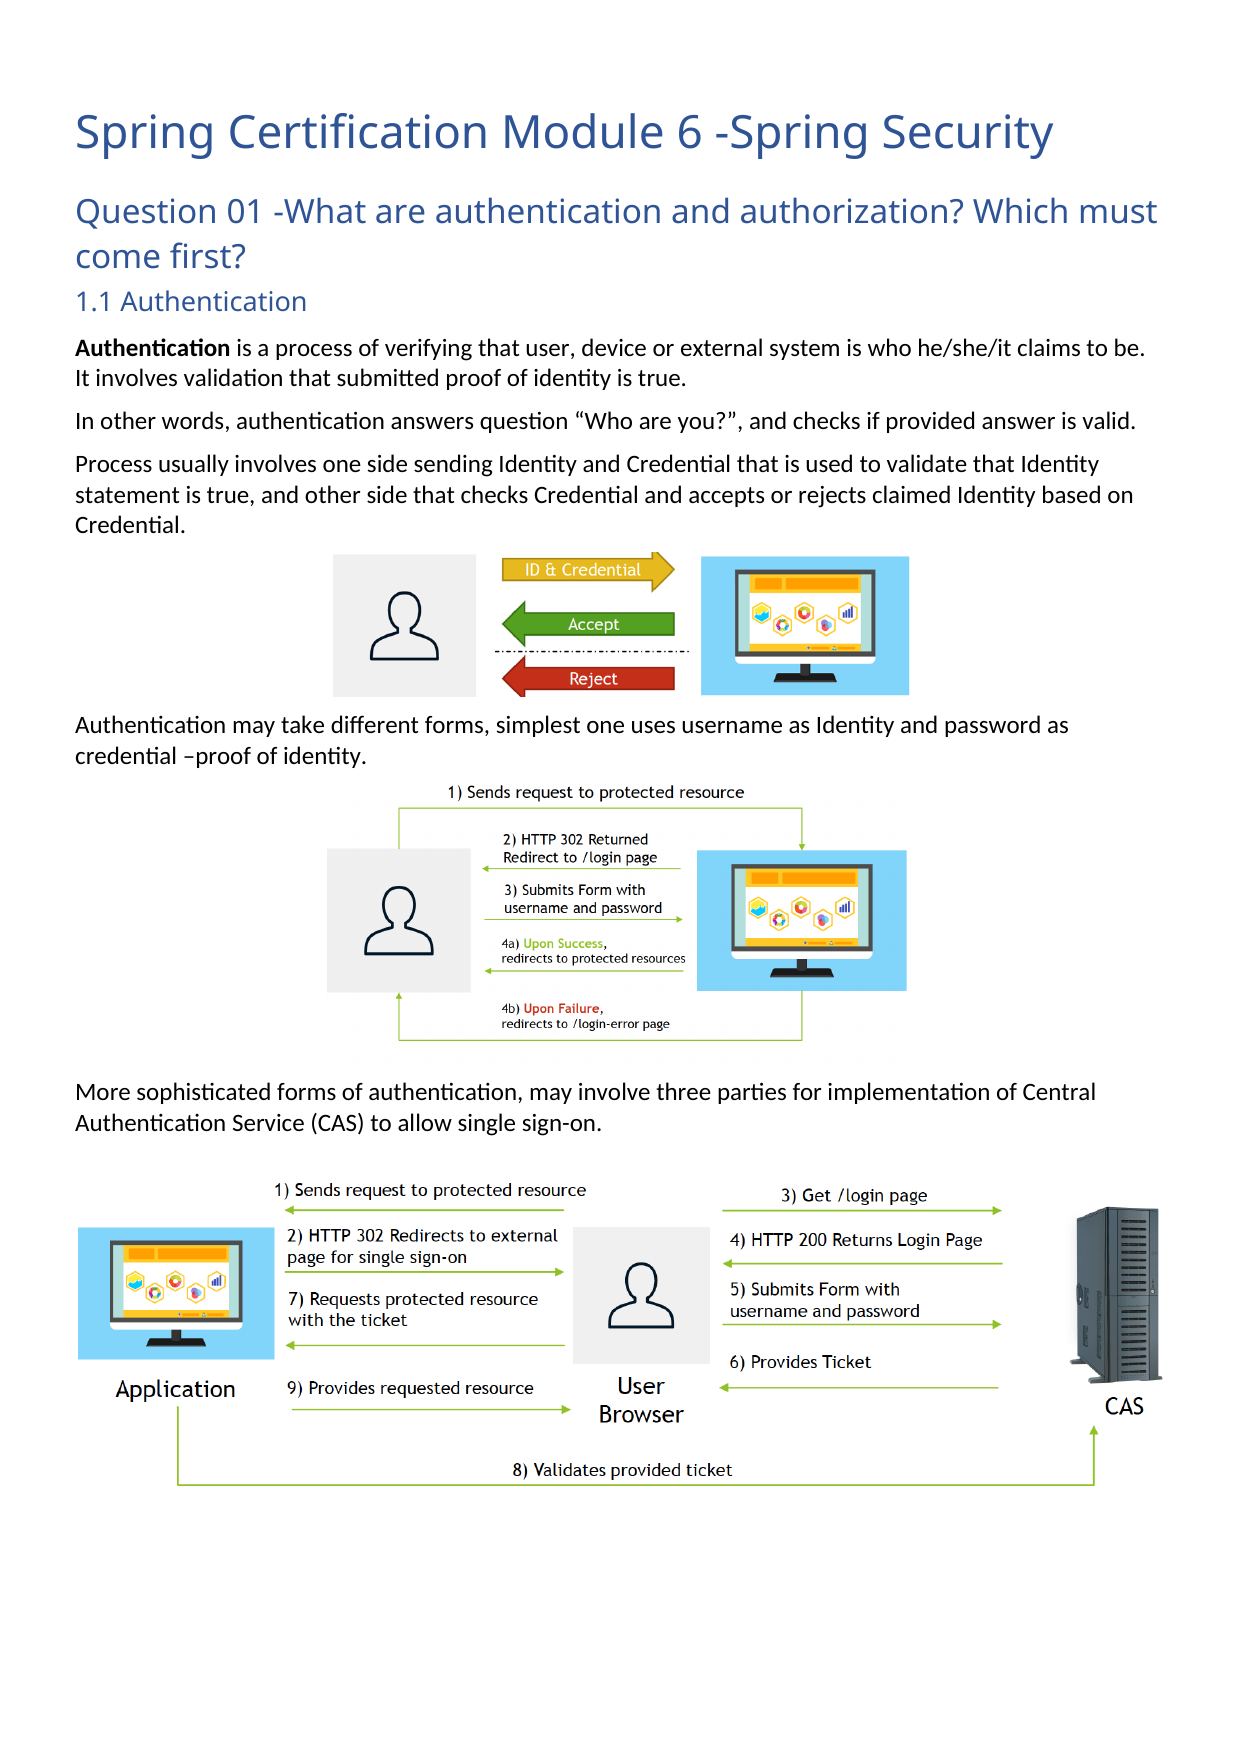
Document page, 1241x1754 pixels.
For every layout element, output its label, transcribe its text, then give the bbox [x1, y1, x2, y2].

picture [75, 1150, 1165, 1492]
text In other words, authentication answers question “Who are you?”, and checks if provided answer is valid. [75, 405, 1165, 436]
picture [330, 552, 910, 697]
text Authentication may take different forms, simplest one uses username as Identity and password as credential –proof of identity. [75, 709, 1165, 770]
picture [324, 782, 917, 1064]
subtitle Spring Certification Module 6 -Spring Security [75, 100, 1165, 162]
subtitle Question 01 -What are authentication and authorization? Which must come first? [75, 187, 1165, 278]
text More sophisticated forms of authentication, may involve three parties for implementation of Central Authentication Service (CAS) to allow single sign-on. [75, 1077, 1165, 1138]
subtitle 1.1 Authentication [75, 282, 1165, 319]
text Authentication is a process of verifying that user, device or external system is who he/she/it claims to be. It involves validation that submitted proof of identity is true. [75, 332, 1165, 393]
text Process usually involves one side sending Identity and Credential that is used to validate that Identity statement is true, and other side that checks Credential and accepts or rejects claimed Identity based on Credential. [75, 448, 1165, 540]
